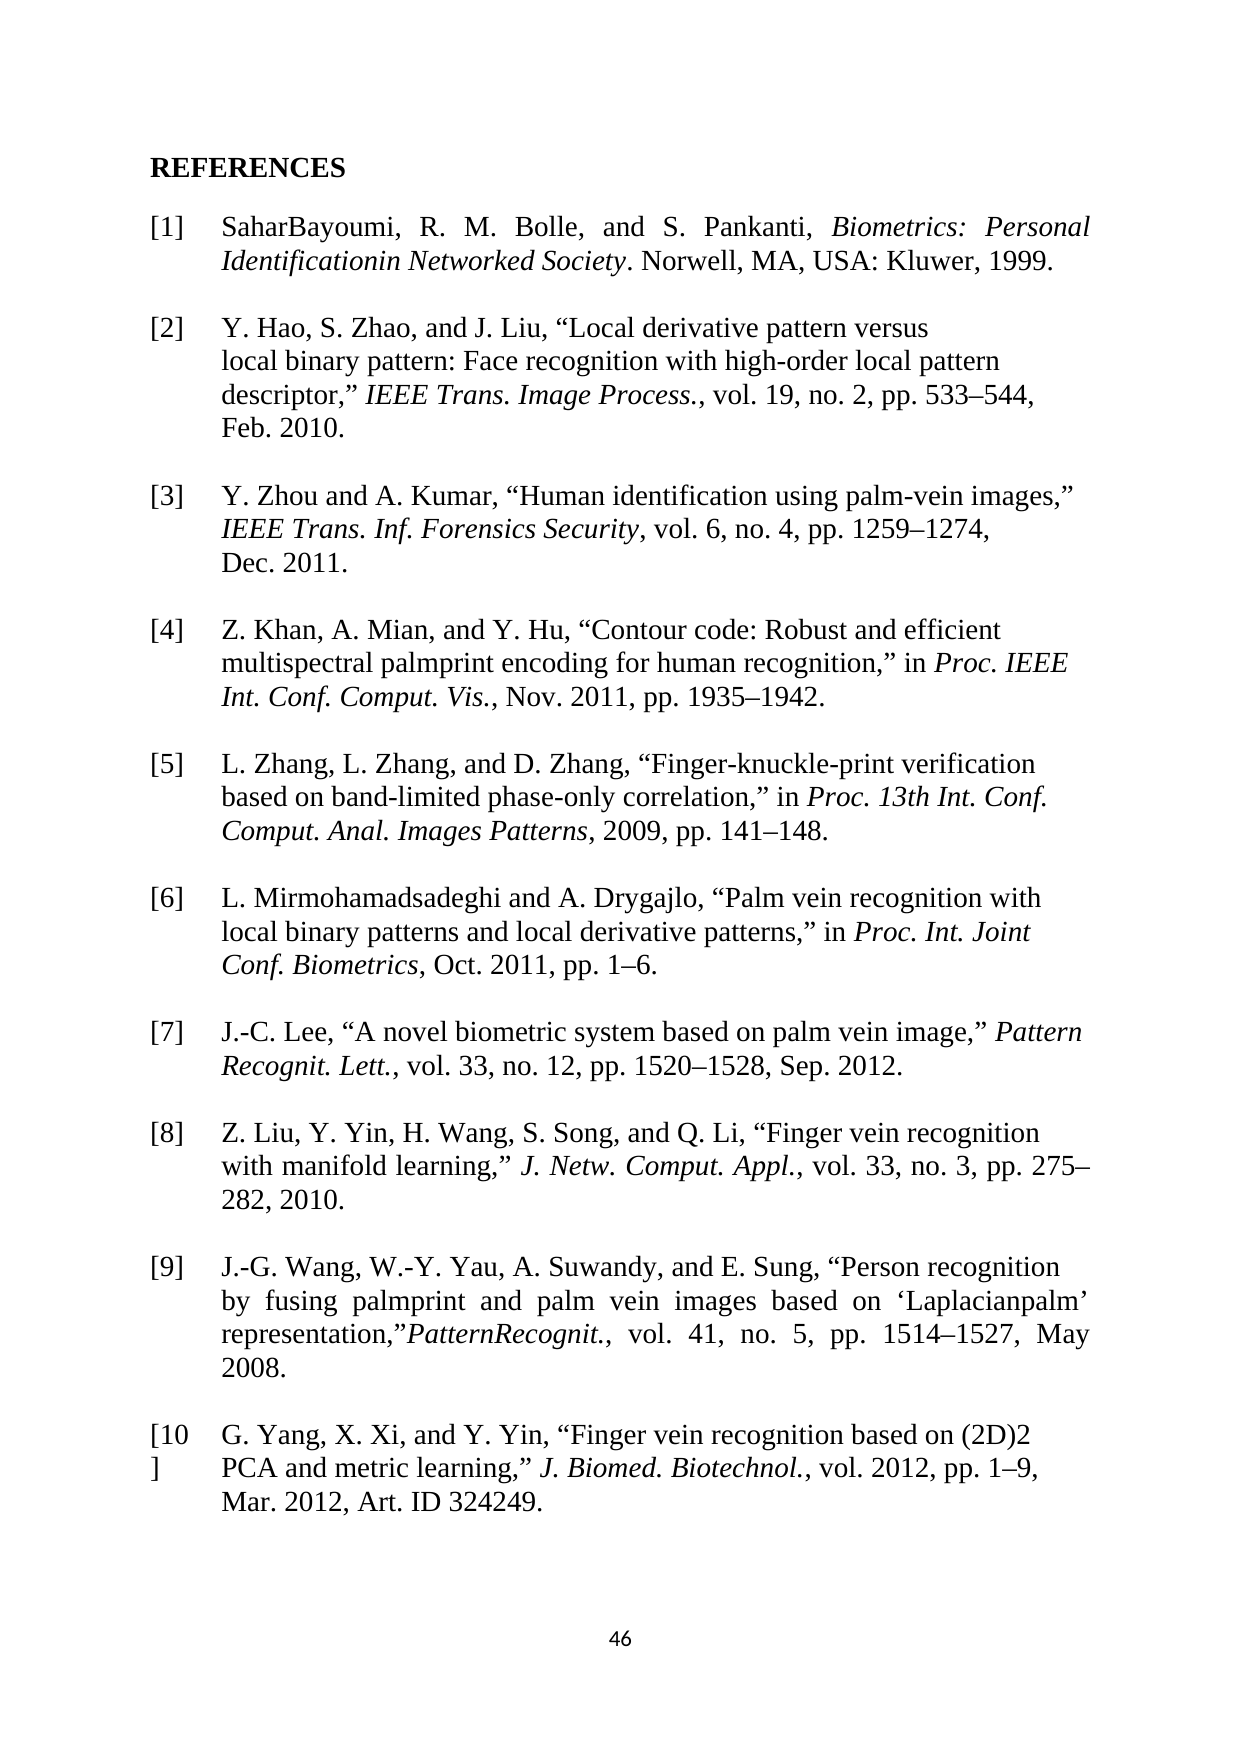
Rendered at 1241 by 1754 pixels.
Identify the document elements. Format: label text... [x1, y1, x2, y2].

table_cell G. Yang, X. Xi, and Y. Yin, “Finger vein recognition based on (2D)2 PCA and metric learning,” J. Biomed. Biotechnol., vol. 2012, pp. 1–9, Mar. 2012, Art. ID 324249. [210, 1417, 1101, 1584]
table_cell Z. Liu, Y. Yin, H. Wang, S. Song, and Q. Li, “Finger vein recognition with manifold learning,” J. Netw. Comput. Appl., vol. 33, no. 3, pp. 275–282, 2010. [210, 1115, 1101, 1249]
table_cell [5] [139, 746, 210, 880]
table_cell Y. Hao, S. Zhao, and J. Liu, “Local derivative pattern versus local binary pattern: Face recognition with high-order local pattern descriptor,” IEEE Trans. Image Process., vol. 19, no. 2, pp. 533–544, Feb. 2010. [210, 310, 1101, 478]
table_header SaharBayoumi, R. M. Bolle, and S. Pankanti, Biometrics: Personal Identificationin Networked Society. Norwell, MA, USA: Kluwer, 1999. [210, 209, 1101, 310]
table_cell J.-G. Wang, W.-Y. Yau, A. Suwandy, and E. Sung, “Person recognition by fusing palmprint and palm vein images based on ‘Laplacianpalm’ representation,”PatternRecognit., vol. 41, no. 5, pp. 1514–1527, May 2008. [210, 1249, 1101, 1417]
table_header [1] [139, 209, 210, 310]
table_cell J.-C. Lee, “A novel biometric system based on palm vein image,” Pattern Recognit. Lett., vol. 33, no. 12, pp. 1520–1528, Sep. 2012. [210, 1014, 1101, 1115]
table_cell [10] [139, 1417, 210, 1584]
table_cell [2] [139, 310, 210, 478]
table_cell [7] [139, 1014, 210, 1115]
text REFERENCES [150, 150, 1090, 183]
table_cell [3] [139, 478, 210, 612]
table_cell Y. Zhou and A. Kumar, “Human identification using palm-vein images,” IEEE Trans. Inf. Forensics Security, vol. 6, no. 4, pp. 1259–1274, Dec. 2011. [210, 478, 1101, 612]
table_cell [9] [139, 1249, 210, 1417]
table_cell L. Zhang, L. Zhang, and D. Zhang, “Finger-knuckle-print verification based on band-limited phase-only correlation,” in Proc. 13th Int. Conf. Comput. Anal. Images Patterns, 2009, pp. 141–148. [210, 746, 1101, 880]
table_cell Z. Khan, A. Mian, and Y. Hu, “Contour code: Robust and efficient multispectral palmprint encoding for human recognition,” in Proc. IEEE Int. Conf. Comput. Vis., Nov. 2011, pp. 1935–1942. [210, 612, 1101, 746]
table_cell L. Mirmohamadsadeghi and A. Drygajlo, “Palm vein recognition with local binary patterns and local derivative patterns,” in Proc. Int. Joint Conf. Biometrics, Oct. 2011, pp. 1–6. [210, 880, 1101, 1014]
table_cell [4] [139, 612, 210, 746]
table_cell [6] [139, 880, 210, 1014]
table_cell [8] [139, 1115, 210, 1249]
